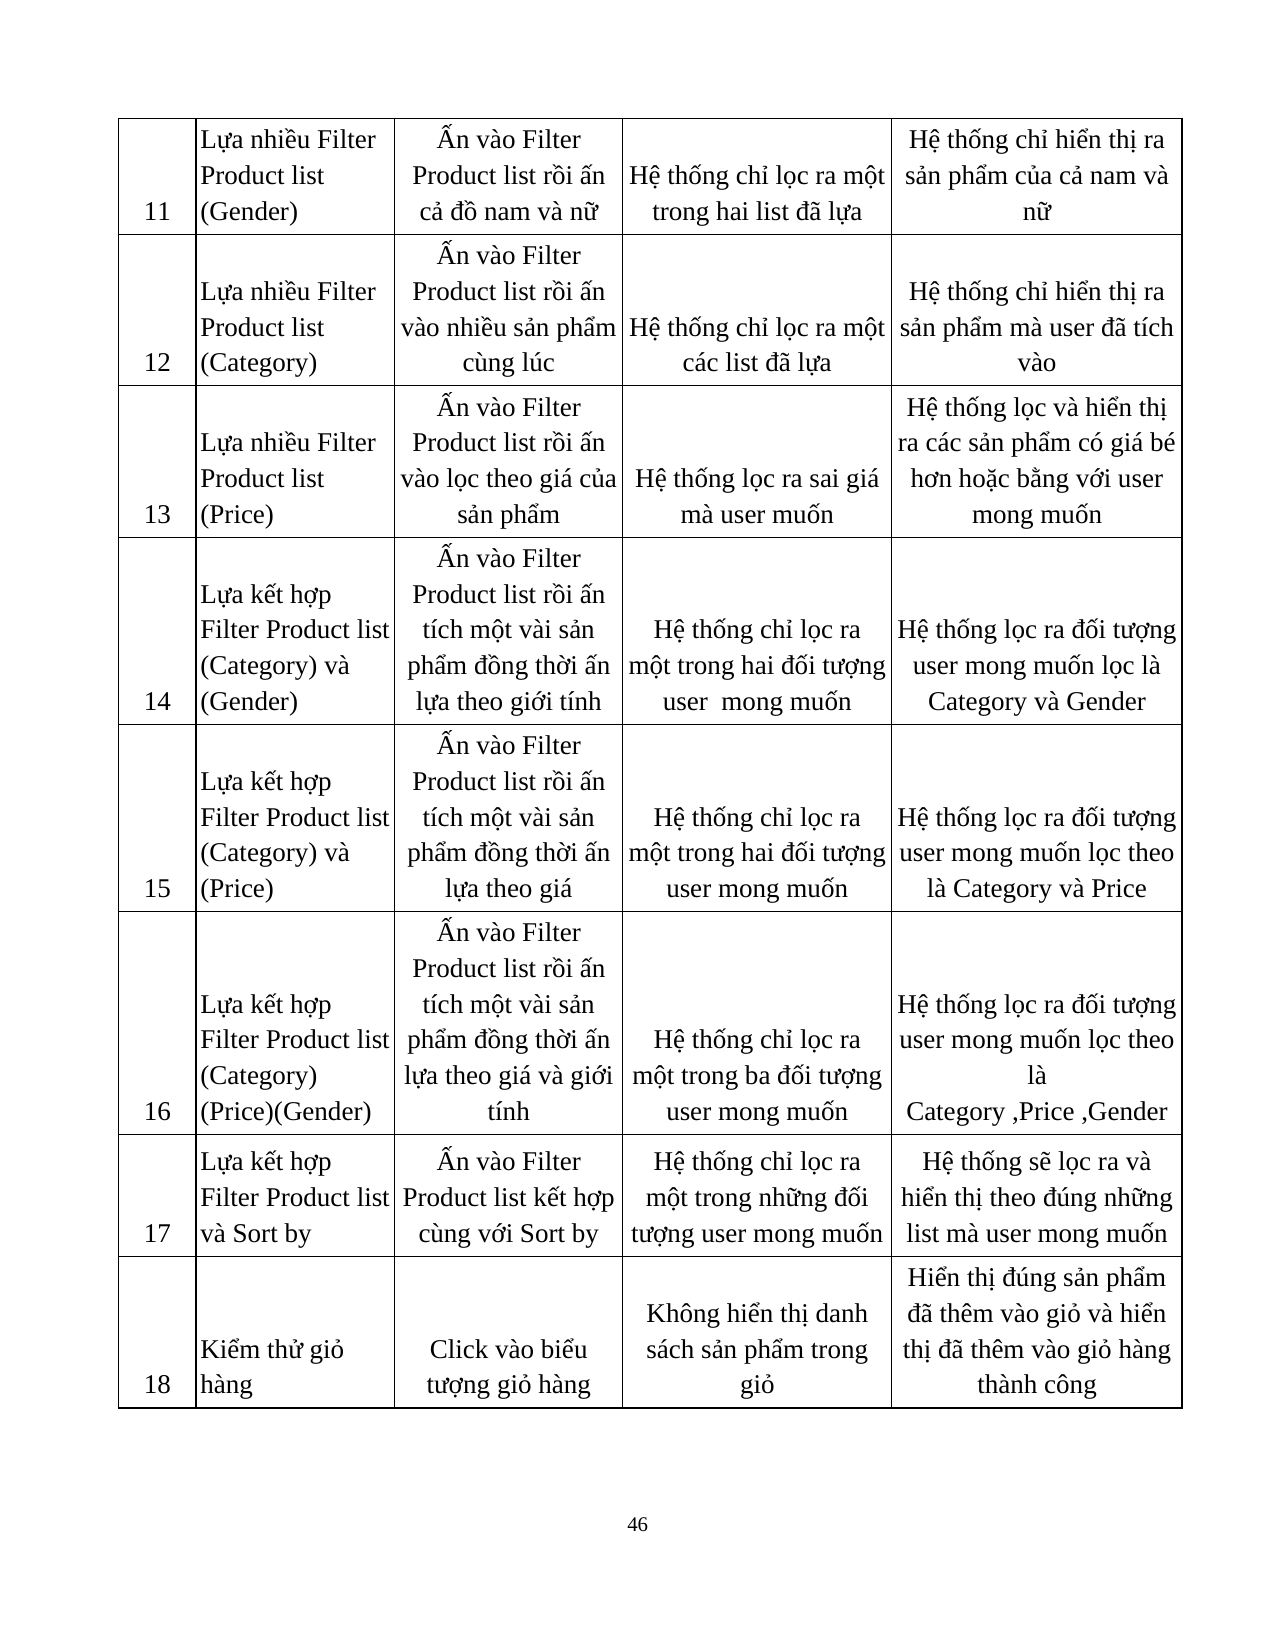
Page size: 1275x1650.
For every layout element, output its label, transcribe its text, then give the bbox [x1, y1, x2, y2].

table_cell Hệ thống lọc ra sai giá mà user muốn [623, 386, 891, 537]
table_cell 14 [119, 538, 195, 724]
table_cell Ấn vào Filter Product list rồi ấn vào lọc theo giá của sản phẩm [395, 386, 622, 537]
table_cell Hệ thống lọc ra đối tượng user mong muốn lọc theo là Category và Price [892, 725, 1181, 911]
table_cell Lựa kết hợp Filter Product list (Category) (Price)(Gender) [197, 912, 394, 1134]
table_cell Hệ thống lọc ra đối tượng user mong muốn lọc theo là Category ,Price ,Gender [892, 912, 1181, 1134]
table_cell Hệ thống lọc và hiển thị ra các sản phẩm có giá bé hơn hoặc bằng với user mong muốn [892, 386, 1181, 537]
table_cell Lựa kết hợp Filter Product list (Category) và (Price) [197, 725, 394, 911]
table_cell 11 [119, 119, 195, 234]
table_cell Không hiển thị danh sách sản phẩm trong giỏ [623, 1257, 891, 1407]
table_cell Click vào biểu tượng giỏ hàng [395, 1257, 622, 1407]
table_cell Hệ thống chỉ lọc ra một trong những đối tượng user mong muốn [623, 1135, 891, 1256]
table_cell Kiểm thử giỏ hàng [197, 1257, 394, 1407]
table_cell Hệ thống chỉ lọc ra một các list đã lựa [623, 235, 891, 385]
table_cell 13 [119, 386, 195, 537]
table_cell Ấn vào Filter Product list rồi ấn vào nhiều sản phẩm cùng lúc [395, 235, 622, 385]
table_cell Ấn vào Filter Product list rồi ấn cả đồ nam và nữ [395, 119, 622, 234]
table_cell Ấn vào Filter Product list rồi ấn tích một vài sản phẩm đồng thời ấn lựa theo giá [395, 725, 622, 911]
table_cell Lựa kết hợp Filter Product list và Sort by [197, 1135, 394, 1256]
table_cell Hệ thống sẽ lọc ra và hiển thị theo đúng những list mà user mong muốn [892, 1135, 1181, 1256]
table_cell Lựa kết hợp Filter Product list (Category) và (Gender) [197, 538, 394, 724]
table_cell 16 [119, 912, 195, 1134]
table_cell Hệ thống chỉ hiển thị ra sản phẩm của cả nam và nữ [892, 119, 1181, 234]
table_cell Hệ thống chỉ hiển thị ra sản phẩm mà user đã tích vào [892, 235, 1181, 385]
table_cell Hệ thống chỉ lọc ra một trong hai đối tượng user mong muốn [623, 538, 891, 724]
table_cell Lựa nhiều Filter Product list (Category) [197, 235, 394, 385]
table_cell Hệ thống chỉ lọc ra một trong hai đối tượng user mong muốn [623, 725, 891, 911]
table_cell 17 [119, 1135, 195, 1256]
table_cell 15 [119, 725, 195, 911]
table_cell Hệ thống chỉ lọc ra một trong hai list đã lựa [623, 119, 891, 234]
table_cell 12 [119, 235, 195, 385]
table_cell Lựa nhiều Filter Product list (Price) [197, 386, 394, 537]
table_cell Ấn vào Filter Product list rồi ấn tích một vài sản phẩm đồng thời ấn lựa theo giá và giới tính [395, 912, 622, 1134]
table_cell Lựa nhiều Filter Product list (Gender) [197, 119, 394, 234]
table_cell Hệ thống chỉ lọc ra một trong ba đối tượng user mong muốn [623, 912, 891, 1134]
table_cell Hiển thị đúng sản phẩm đã thêm vào giỏ và hiển thị đã thêm vào giỏ hàng thành công [892, 1257, 1181, 1407]
table_cell Ấn vào Filter Product list rồi ấn tích một vài sản phẩm đồng thời ấn lựa theo giới tính [395, 538, 622, 724]
table_cell Hệ thống lọc ra đối tượng user mong muốn lọc là Category và Gender [892, 538, 1181, 724]
table_cell 18 [119, 1257, 195, 1407]
table_cell Ấn vào Filter Product list kết hợp cùng với Sort by [395, 1135, 622, 1256]
